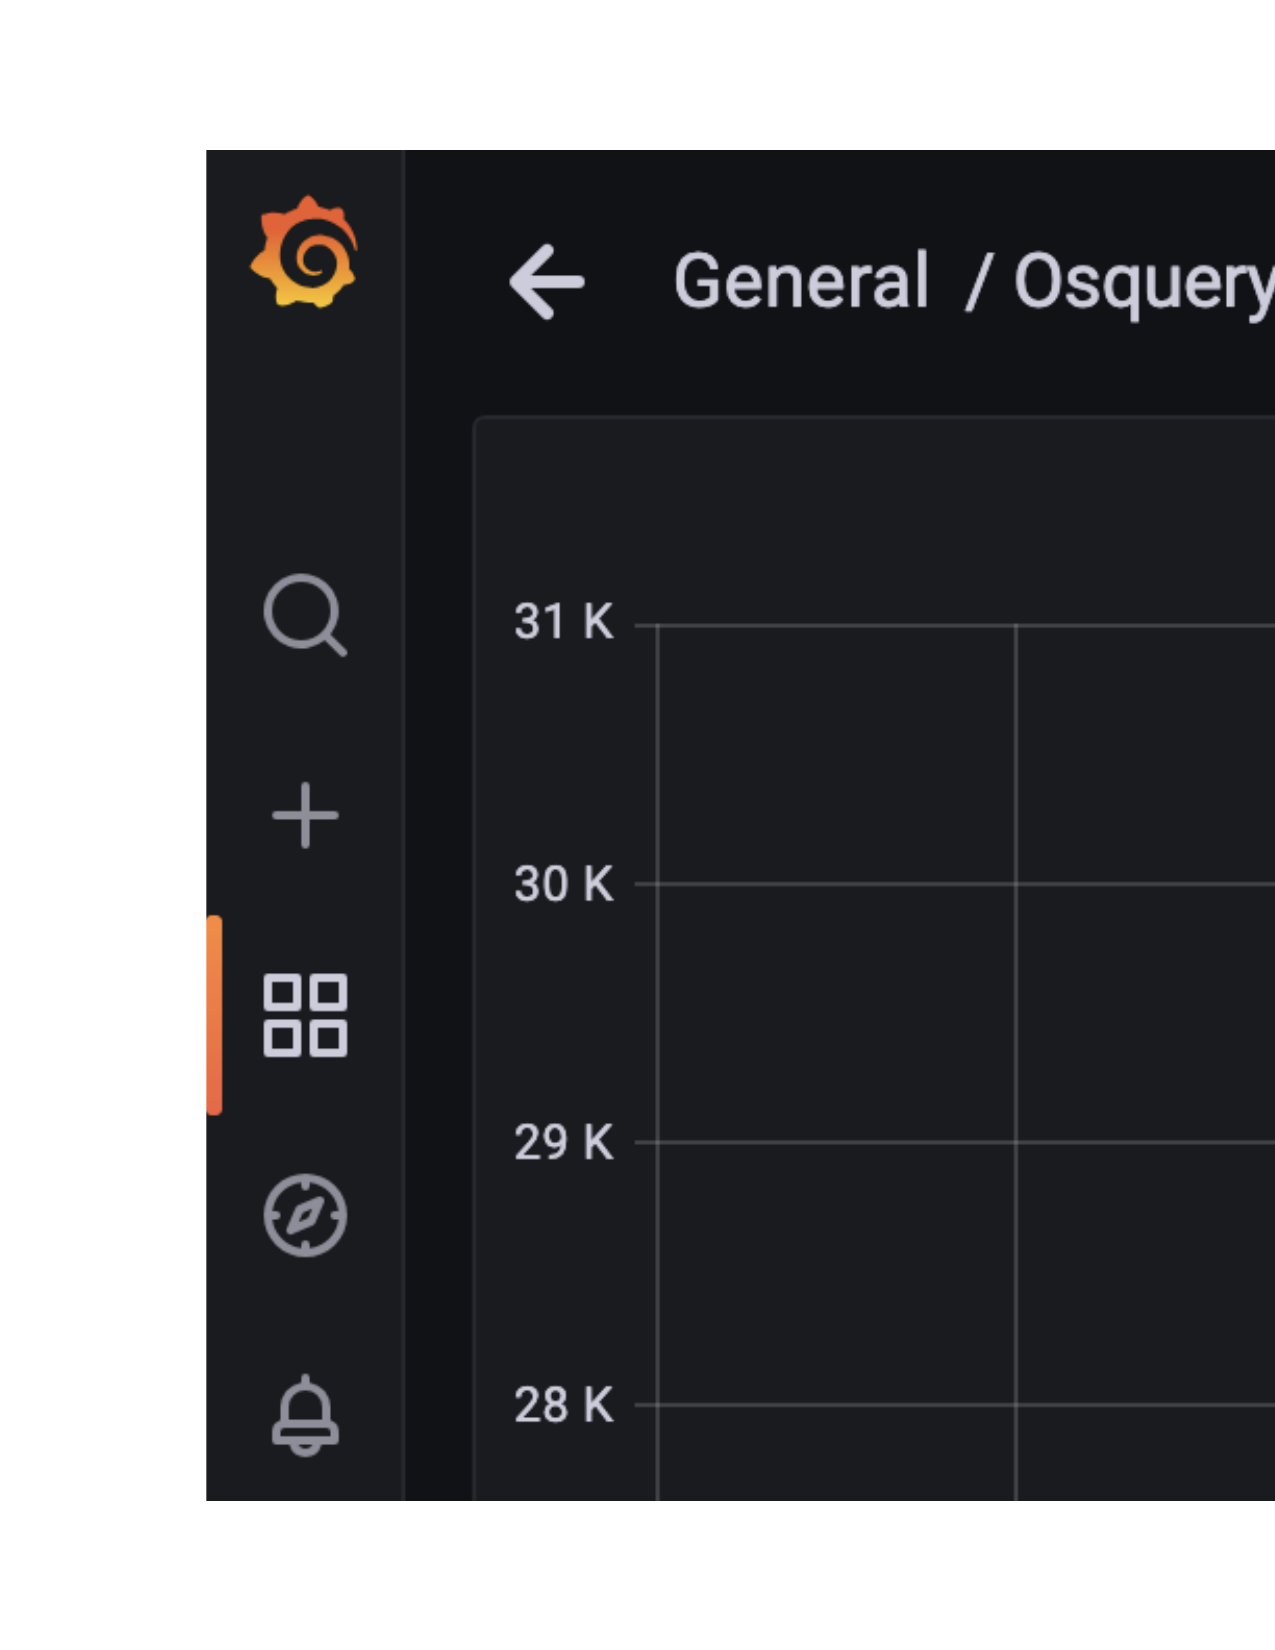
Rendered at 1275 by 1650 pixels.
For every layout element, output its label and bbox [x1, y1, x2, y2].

picture [206, 150, 1275, 1501]
